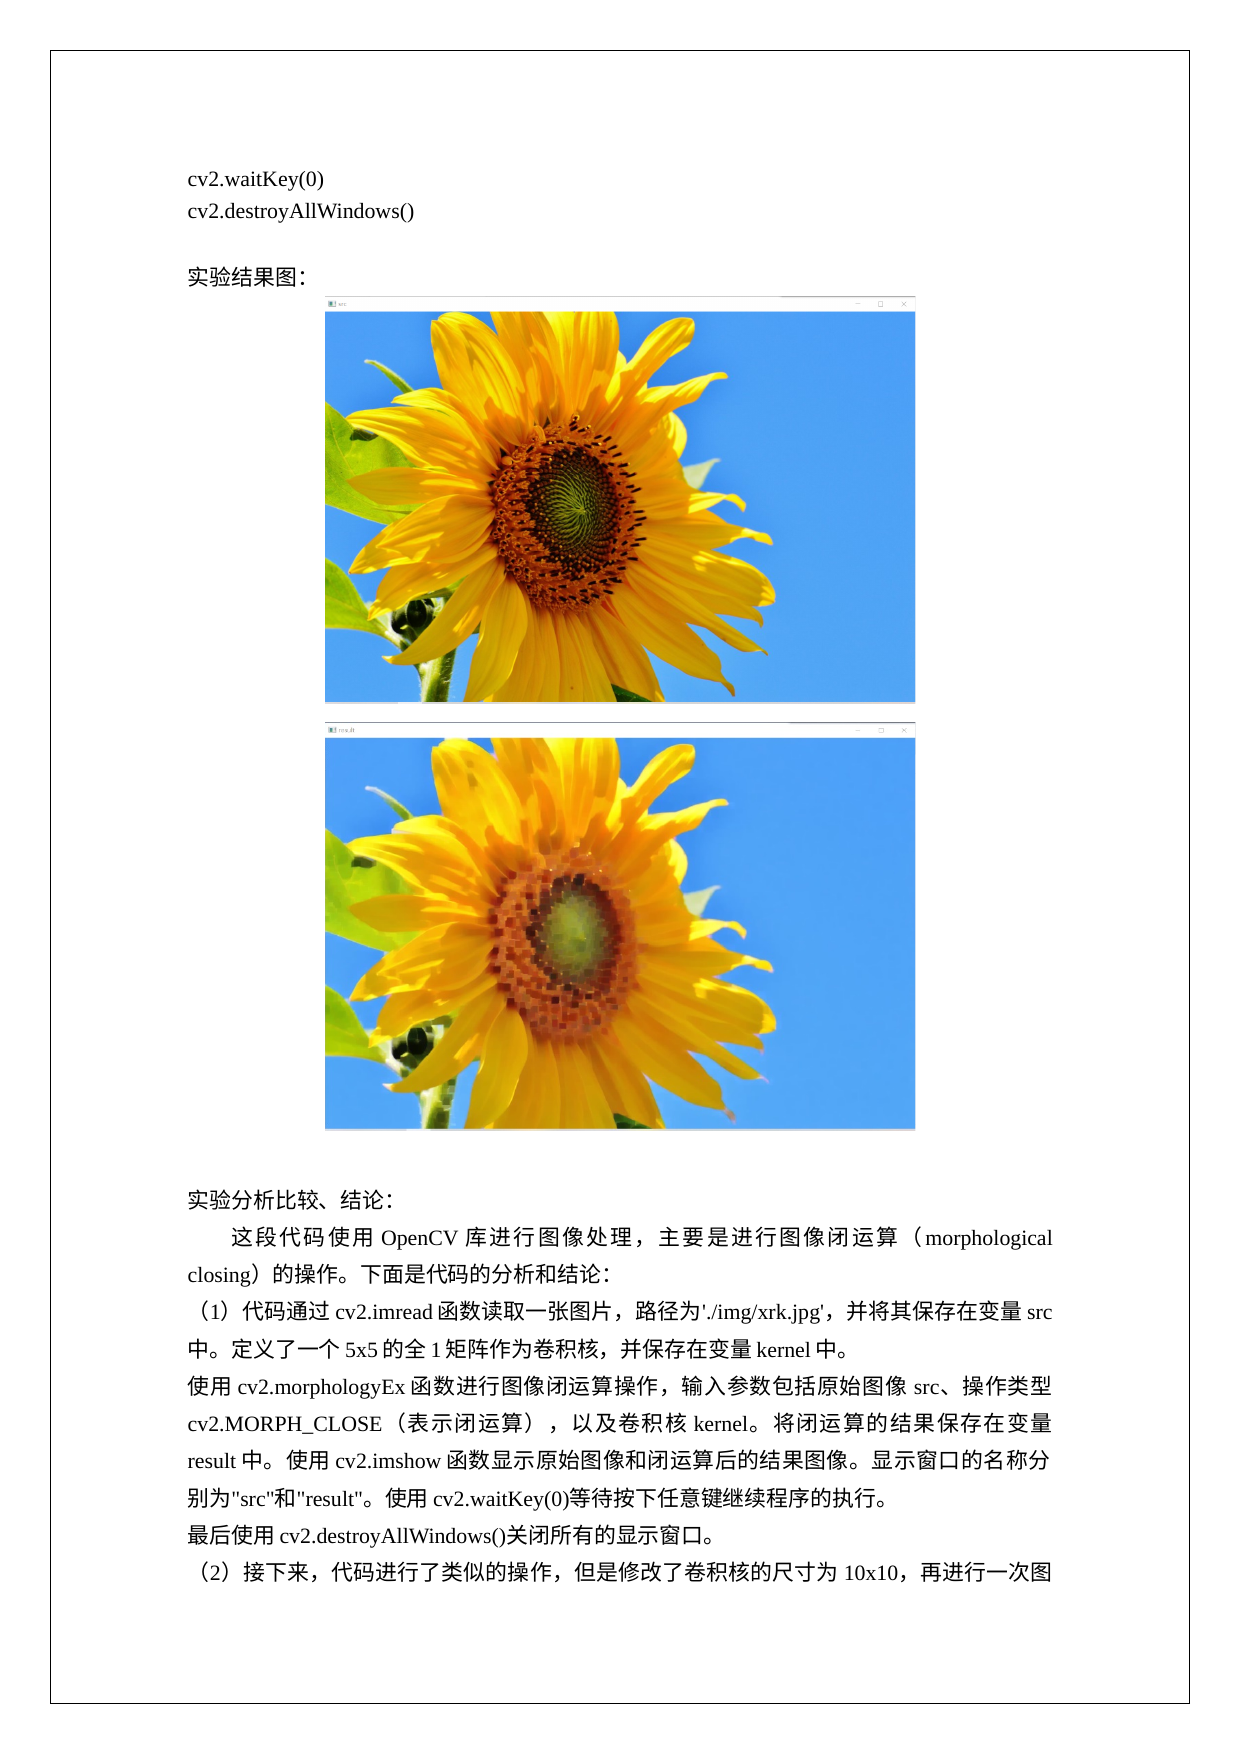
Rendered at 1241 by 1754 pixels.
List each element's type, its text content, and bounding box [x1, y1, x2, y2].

text 使用cv2.morphologyEx函数进行图像闭运算操作，输入参数包括原始图像src、操作类型cv2.MORPH_CLOSE（表示闭运算），以及卷积核kernel。将闭运算的结果保存在变量result中。使用cv2.imshow函数显示原始图像和闭运算后的结果图像。显示窗口的名称分别为"src"和"result"。使用cv2.waitKey(0)等待按下任意键继续程序的执行。 [187, 1368, 1053, 1513]
text 实验结果图： [187, 259, 1053, 292]
picture [325, 722, 916, 1131]
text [187, 1555, 1053, 1587]
picture [325, 296, 916, 704]
text 实验分析比较、结论： [187, 1182, 1053, 1215]
text 最后使用cv2.destroyAllWindows()关闭所有的显示窗口。 [187, 1517, 1053, 1550]
text 这段代码使用OpenCV库进行图像处理，主要是进行图像闭运算（morphological closing）的操作。下面是代码的分析和结论： [187, 1219, 1053, 1289]
text cv2.destroyAllWindows() [187, 194, 1053, 227]
text cv2.waitKey(0) [187, 162, 1053, 194]
text （1）代码通过cv2.imread函数读取一张图片，路径为'./img/xrk.jpg'，并将其保存在变量src中。定义了一个5x5的全1矩阵作为卷积核，并保存在变量kernel中。 [187, 1294, 1053, 1364]
